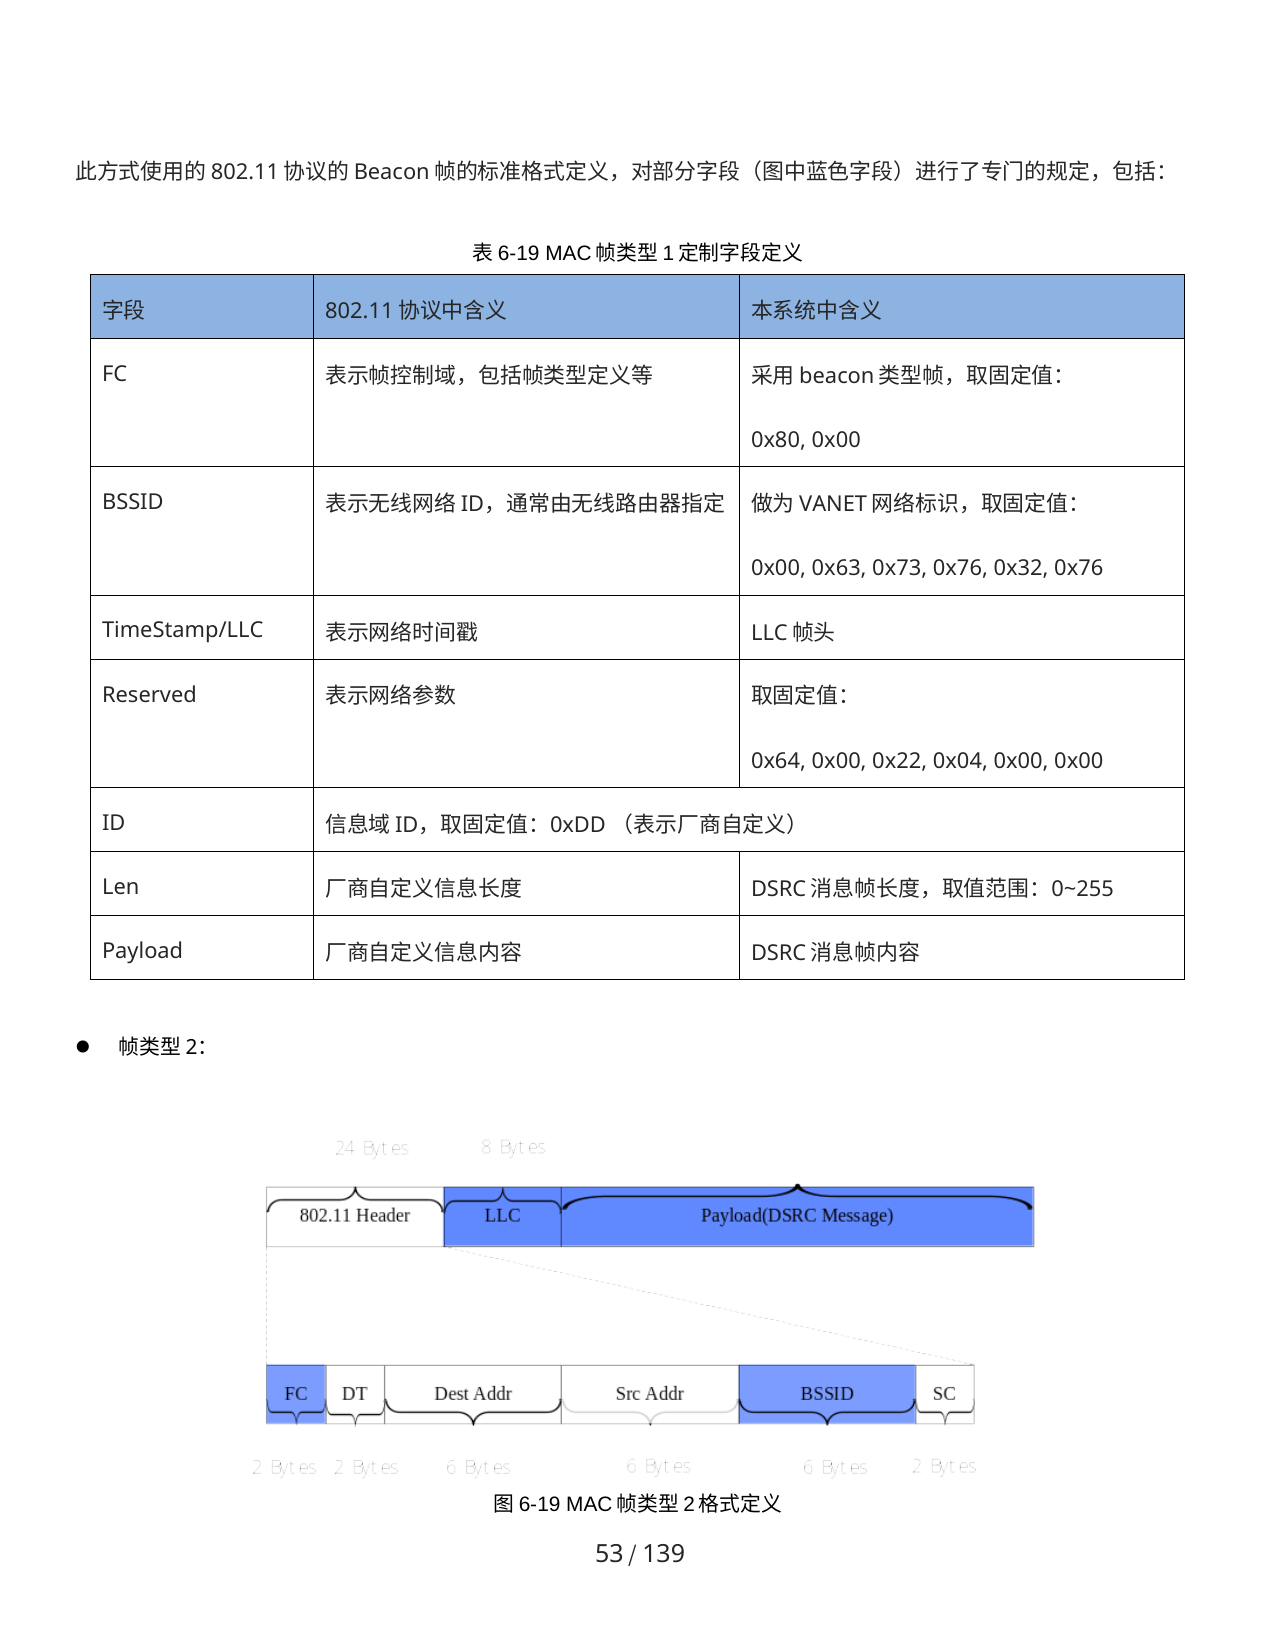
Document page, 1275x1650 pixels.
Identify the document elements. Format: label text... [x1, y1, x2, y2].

table_cell 表示网络参数 [314, 660, 739, 787]
table_cell LLC帧头 [740, 596, 1184, 659]
table_cell FC [91, 339, 313, 466]
table_cell ID [91, 788, 313, 851]
table_cell Len [91, 852, 313, 915]
table_cell Payload [91, 916, 313, 979]
table_header 字段 [91, 275, 313, 338]
table_cell Reserved [91, 660, 313, 787]
table_cell 采用beacon类型帧，取固定值： 0x80, 0x00 [740, 339, 1184, 466]
table_cell DSRC消息帧长度，取值范围：0~255 [740, 852, 1184, 915]
table_cell DSRC消息帧内容 [740, 916, 1184, 979]
table_header 本系统中含义 [740, 275, 1184, 338]
table_cell TimeStamp/LLC [91, 596, 313, 659]
table_cell 取固定值： 0x64, 0x00, 0x22, 0x04, 0x00, 0x00 [740, 660, 1184, 787]
table_cell 表示无线网络ID，通常由无线路由器指定 [314, 467, 739, 595]
table_cell 表示网络时间戳 [314, 596, 739, 659]
table_cell 表示帧控制域，包括帧类型定义等 [314, 339, 739, 466]
list 帧类型2： [75, 1030, 1200, 1061]
table_cell 做为VANET网络标识，取固定值： 0x00, 0x63, 0x73, 0x76, 0x32, 0x76 [740, 467, 1184, 595]
table_cell 厂商自定义信息长度 [314, 852, 739, 915]
table_cell 信息域ID，取固定值：0xDD （表示厂商自定义） [314, 788, 1184, 851]
table_header 802.11协议中含义 [314, 275, 739, 338]
table_cell 厂商自定义信息内容 [314, 916, 739, 979]
text 此方式使用的802.11协议的Beacon帧的标准格式定义，对部分字段（图中蓝色字段）进行了专门的规定，包括： [75, 155, 1200, 186]
table_cell BSSID [91, 467, 313, 595]
